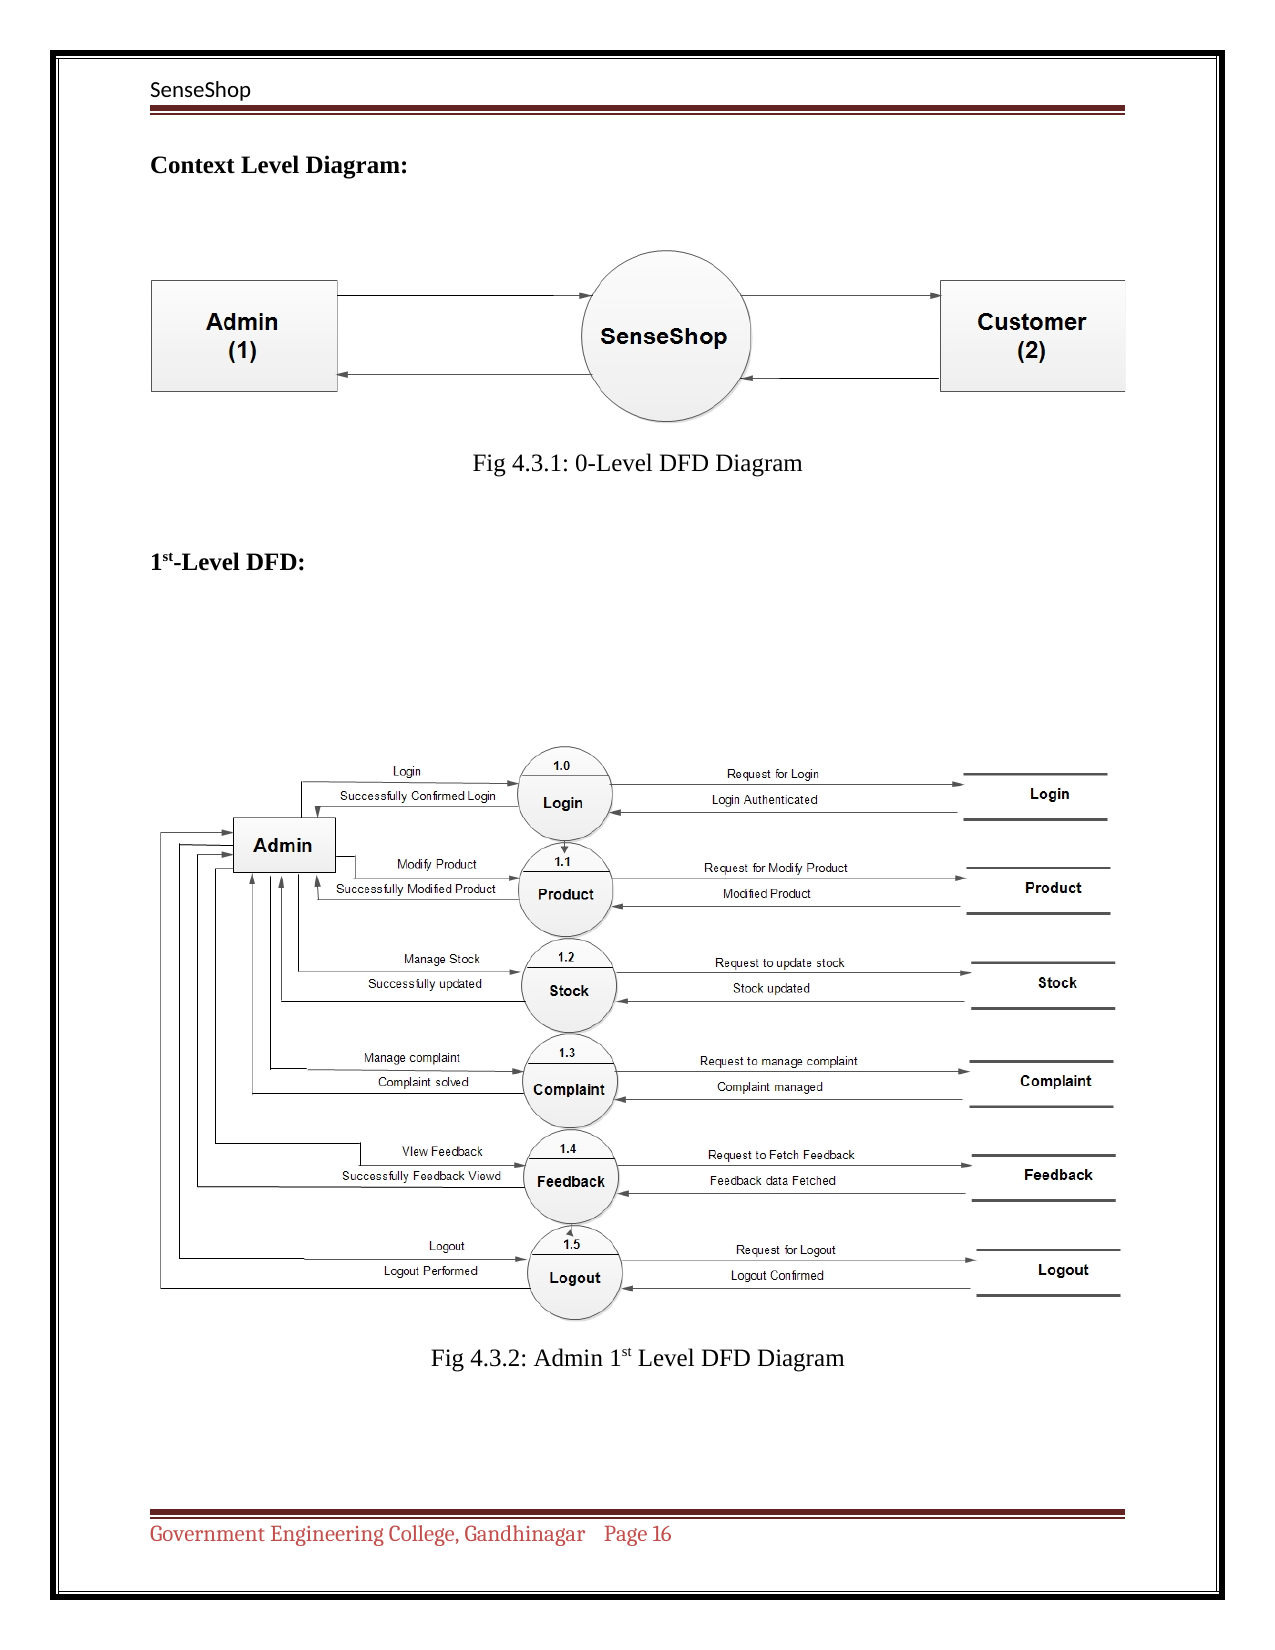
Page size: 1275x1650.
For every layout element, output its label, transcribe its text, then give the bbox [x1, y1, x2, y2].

picture [150, 745, 1125, 1322]
text Fig 4.3.1: 0-Level DFD Diagram [150, 448, 1125, 477]
text Context Level Diagram: [150, 150, 1125, 179]
text 1st-Level DFD: [150, 547, 1125, 576]
picture [150, 249, 1125, 424]
text Fig 4.3.2: Admin 1st Level DFD Diagram [150, 1343, 1125, 1372]
